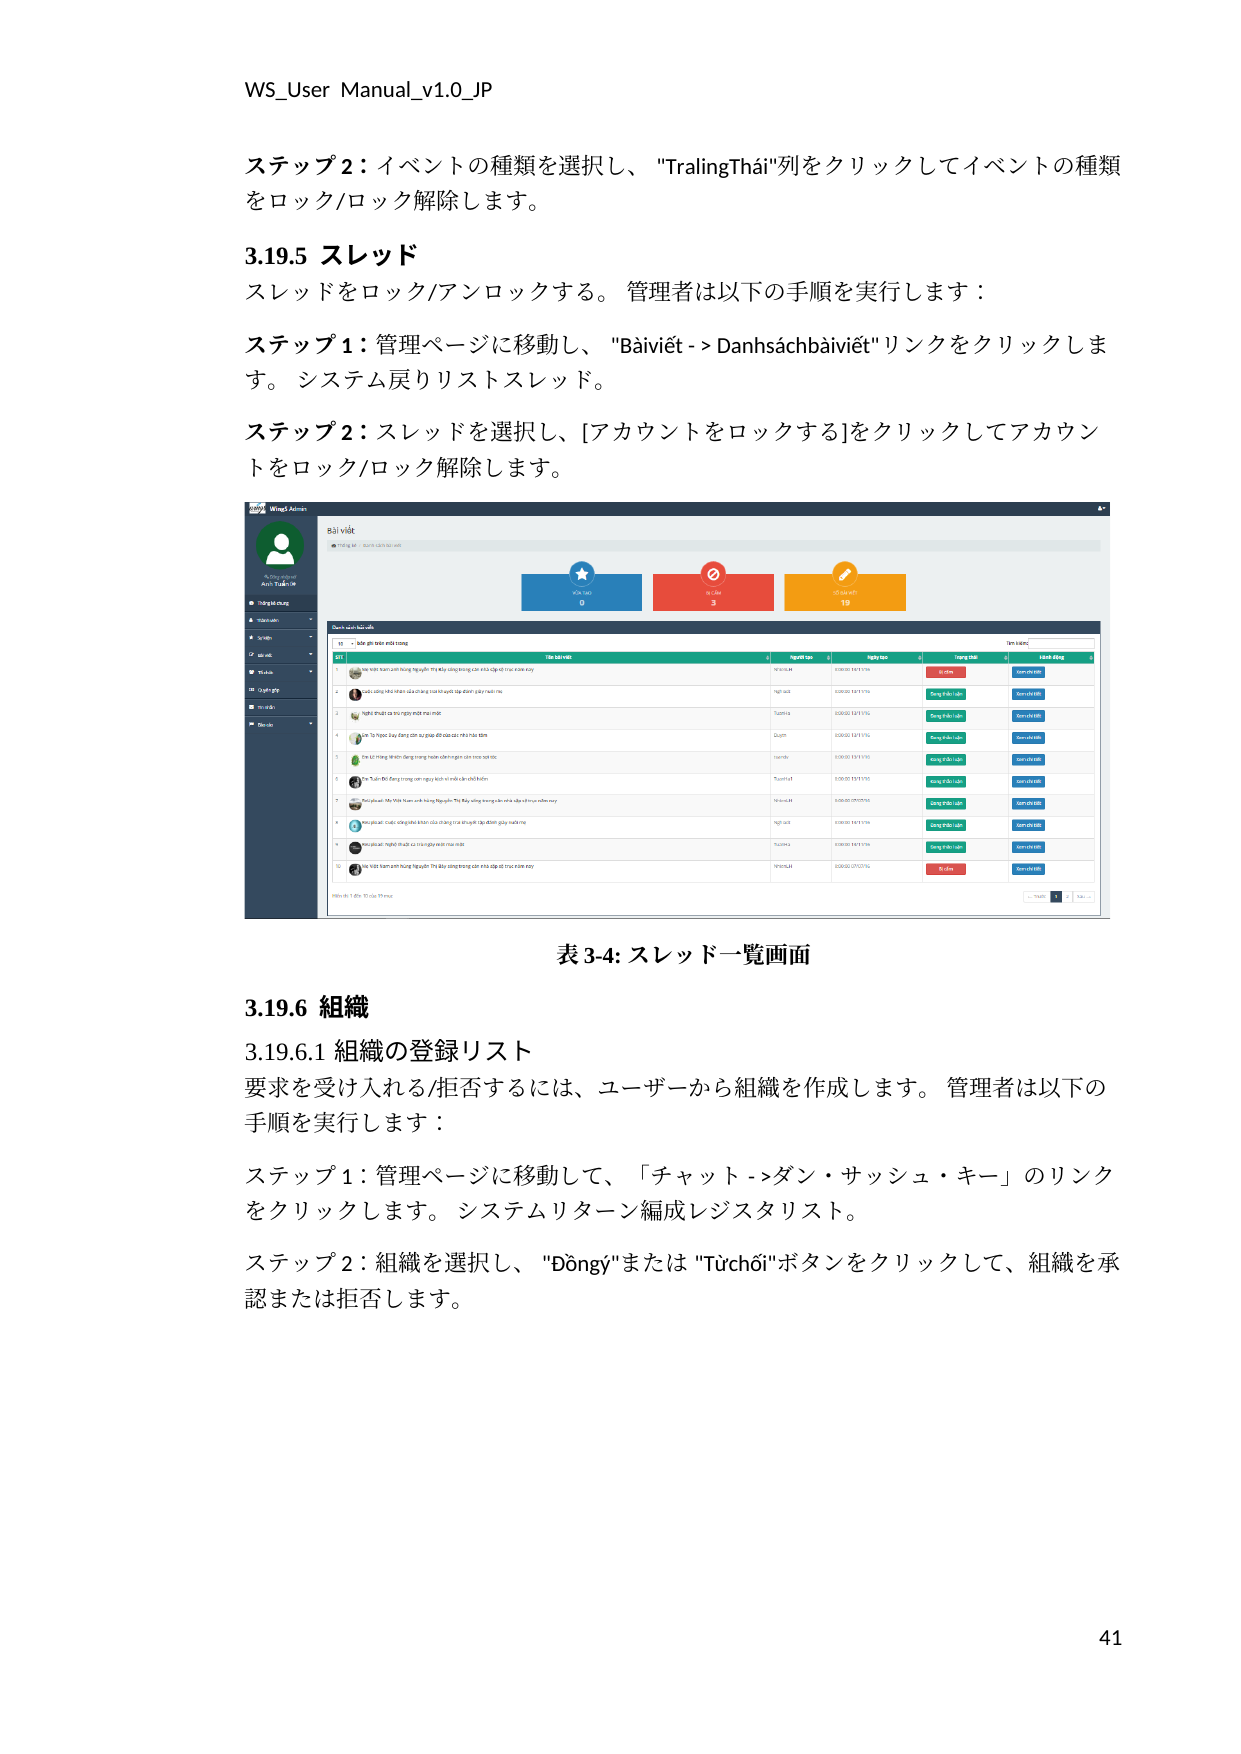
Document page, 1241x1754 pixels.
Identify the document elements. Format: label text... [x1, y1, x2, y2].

text ステップ2：スレッドを選択し、[アカウントをロックする]をクリックしてアカウントをロック/ロック解除します。 [244, 414, 1122, 483]
subtitle スレッド [244, 235, 1122, 272]
text ステップ2：イベントの種類を選択し、 "TralingThái"列をクリックしてイベントの種類をロック/ロック解除します。 [244, 148, 1122, 216]
subtitle 組織の登録リスト [244, 1031, 1122, 1067]
text ステップ2：組織を選択し、 "Đồngý"または "Từchối"ボタンをクリックして、組織を承認または拒否します。 [244, 1245, 1122, 1314]
text ステップ1：管理ページに移動し、 "Bàiviết - > Danhsáchbàiviết"リンクをクリックします。 システム戻りリストスレッド。 [244, 327, 1122, 395]
text ステップ1：管理ページに移動して、「チャット - >ダン・サッシュ・キー」のリンクをクリックします。 システムリターン編成レジスタリスト。 [244, 1158, 1122, 1226]
subtitle 組織 [244, 988, 1122, 1024]
list 表3-4: スレッド一覧画面 [244, 937, 1122, 970]
text スレッドをロック/アンロックする。 管理者は以下の手順を実行します： [244, 274, 1122, 307]
picture [244, 502, 1110, 919]
text 要求を受け入れる/拒否するには、ユーザーから組織を作成します。 管理者は以下の手順を実行します： [244, 1070, 1122, 1138]
